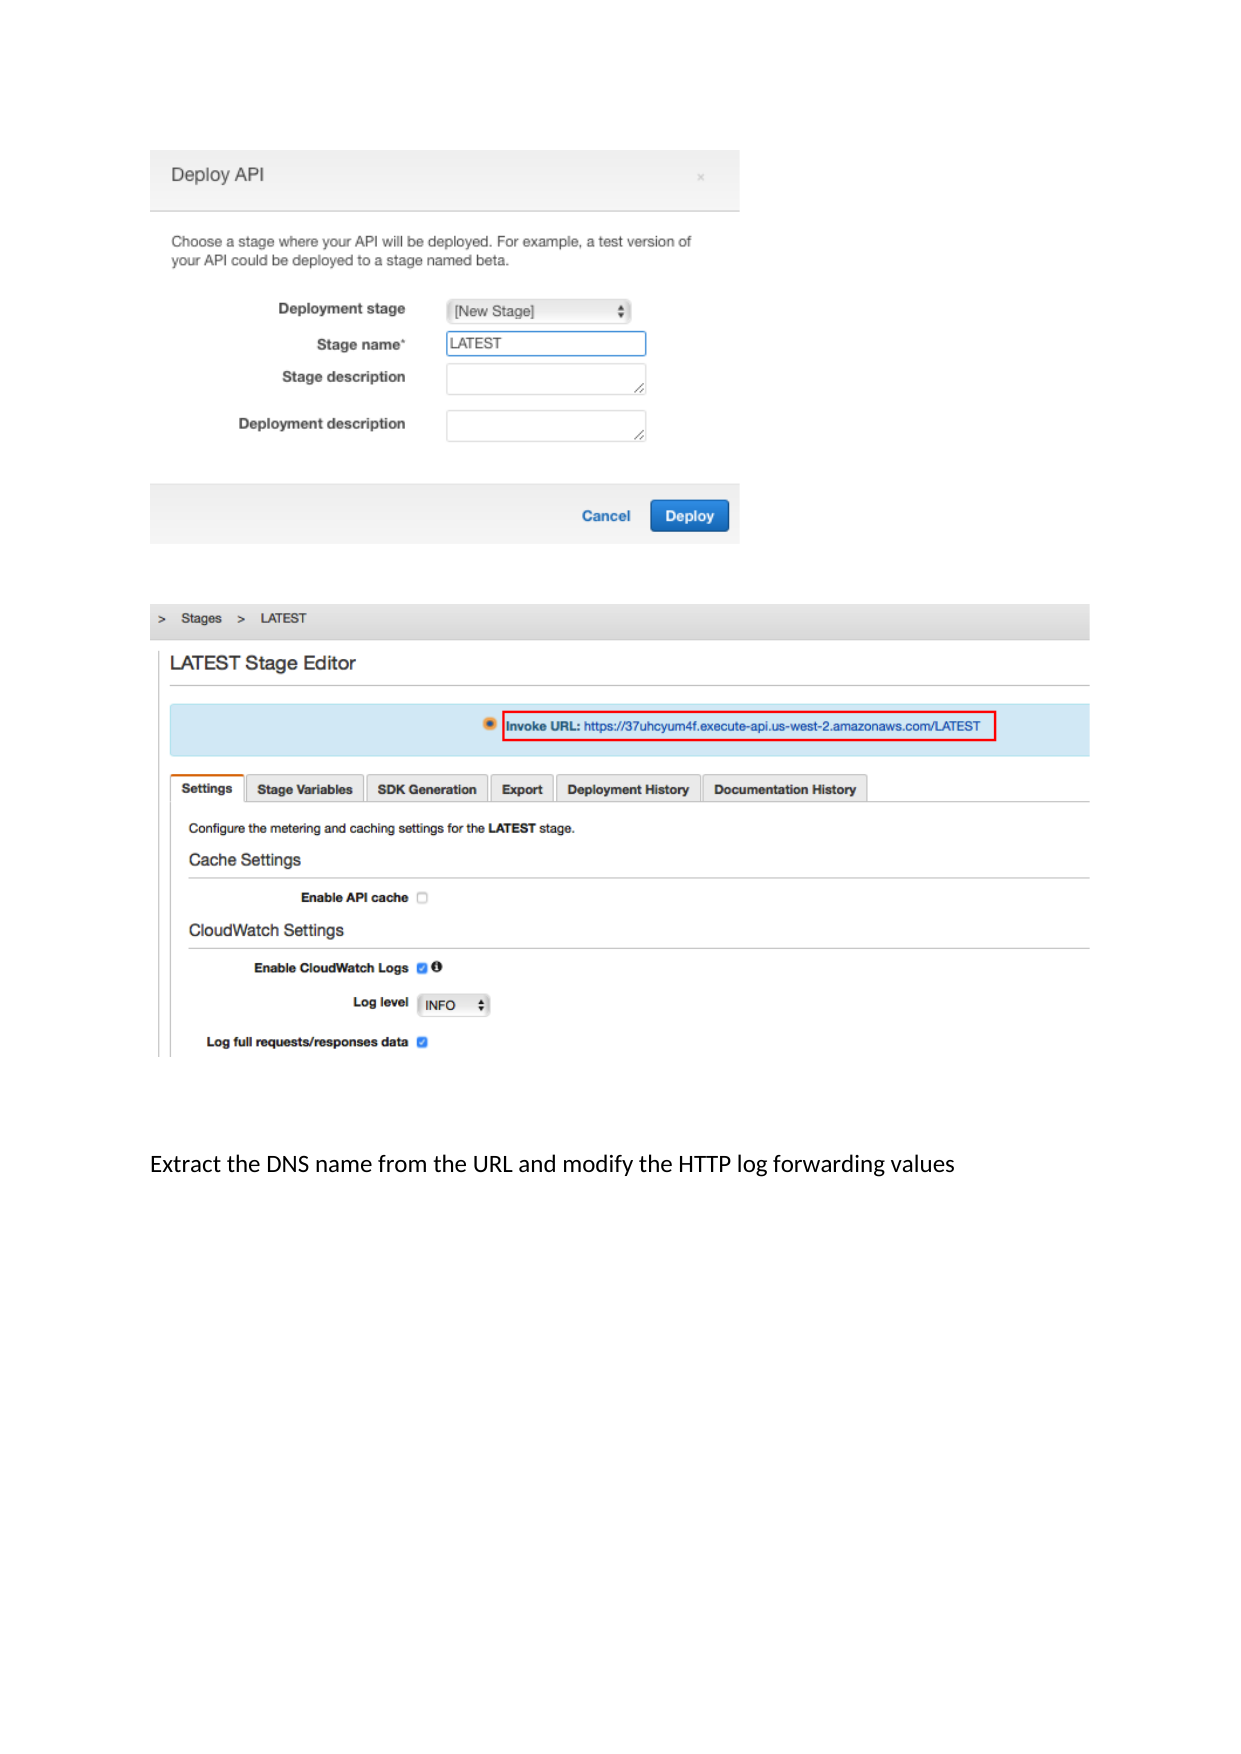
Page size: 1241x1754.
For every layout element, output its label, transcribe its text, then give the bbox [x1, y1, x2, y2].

list Extract the DNS name from the URL and modify the HTTP log forwarding values [150, 1148, 1090, 1178]
picture [150, 604, 1090, 1057]
picture [150, 150, 740, 544]
